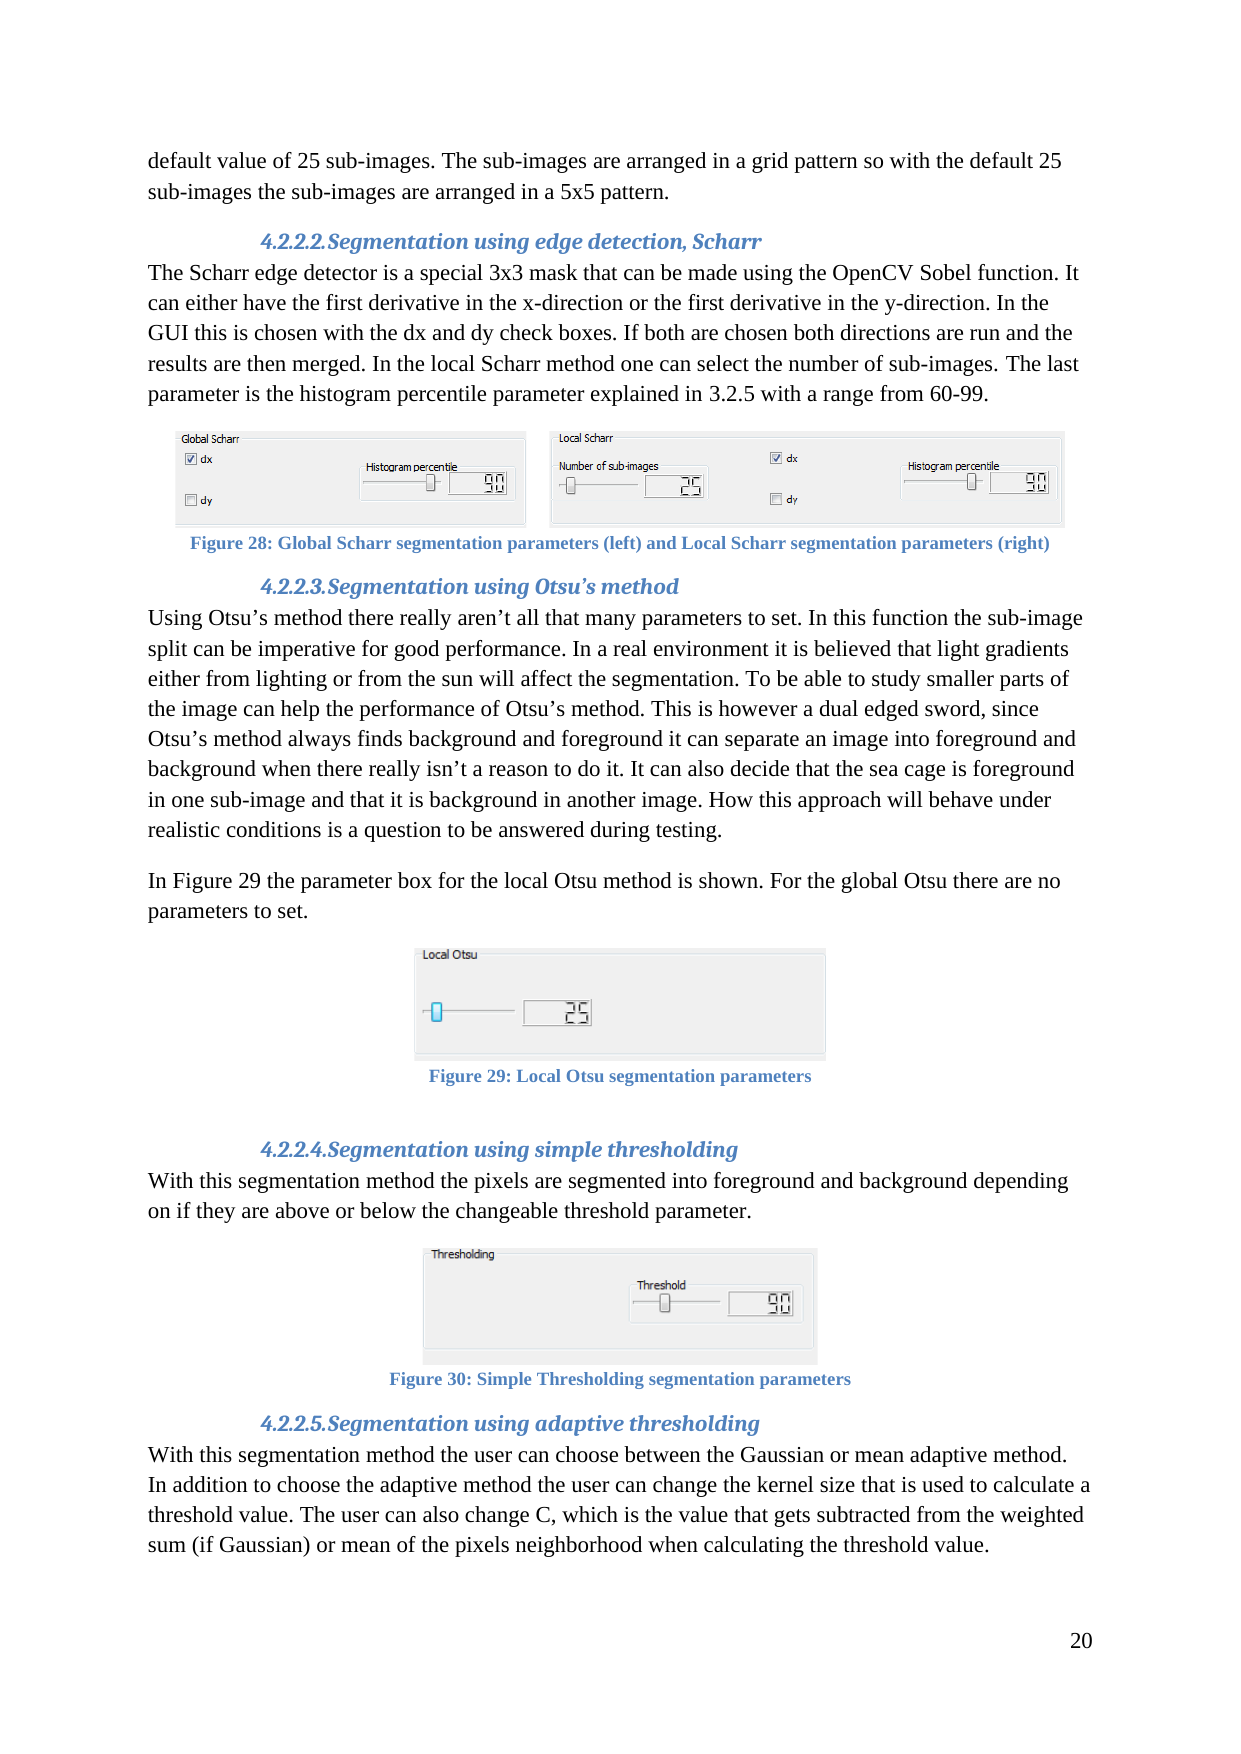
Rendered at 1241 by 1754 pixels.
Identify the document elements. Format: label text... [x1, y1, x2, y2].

subtitle Segmentation using simple thresholding [260, 1137, 1093, 1163]
text The Scharr edge detector is a special 3x3 mask that can be made using the OpenCV Sobel function. It can either have the first derivative in the x-direction or the first derivative in the y-direction. In the GUI this is chosen with the dx and dy check boxes. If both are chosen both directions are run and the results are then merged. In the local Scharr method one can select the number of sub-images. The last parameter is the histogram percentile parameter explained in 3.2.5 with a range from 60-99. [148, 259, 1093, 406]
text Using Otsu’s method there really aren’t all that many parameters to set. In this function the sub-image split can be imperative for good performance. In a real environment it is believed that light gradients either from lighting or from the sun will affect the segmentation. To be able to study smaller parts of the image can help the performance of Otsu’s method. This is however a dual edged sword, since Otsu’s method always finds background and foreground it can separate an image into foreground and background when there really isn’t a reason to do it. It can also decide that the sea cage is foreground in one sub-image and that it is background in another image. How this approach will behave under realistic conditions is a question to be answered during testing. [148, 604, 1093, 842]
text Figure 29: Local Otsu segmentation parameters [148, 1064, 1093, 1086]
subtitle Segmentation using Otsu’s method [260, 574, 1093, 601]
text In Figure 27 the parameter box for the local Otsu method is shown. For the global Otsu there are no parameters to set. [148, 867, 1093, 923]
picture [414, 948, 826, 1061]
text With this segmentation method the pixels are segmented into foreground and background depending on if they are above or below the changeable threshold parameter. [148, 1167, 1093, 1224]
text Figure 30: Simple Thresholding segmentation parameters [148, 1368, 1093, 1390]
subtitle Segmentation using edge detection, Scharr [260, 229, 1093, 255]
picture [175, 431, 527, 528]
subtitle Segmentation using adaptive thresholding [260, 1411, 1093, 1437]
picture [549, 431, 1065, 528]
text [148, 148, 1093, 204]
text Figure 28: Global Scharr segmentation parameters (left) and Local Scharr segmentation parameters (right) [148, 532, 1093, 553]
text With this segmentation method the user can choose between the Gaussian or mean adaptive method. In addition to choose the adaptive method the user can change the kernel size that is used to calculate a threshold value. The user can also change C, which is the value that gets subtracted from the weighted sum (if Gaussian) or mean of the pixels neighborhood when calculating the threshold value. [148, 1441, 1093, 1558]
picture [422, 1248, 818, 1365]
